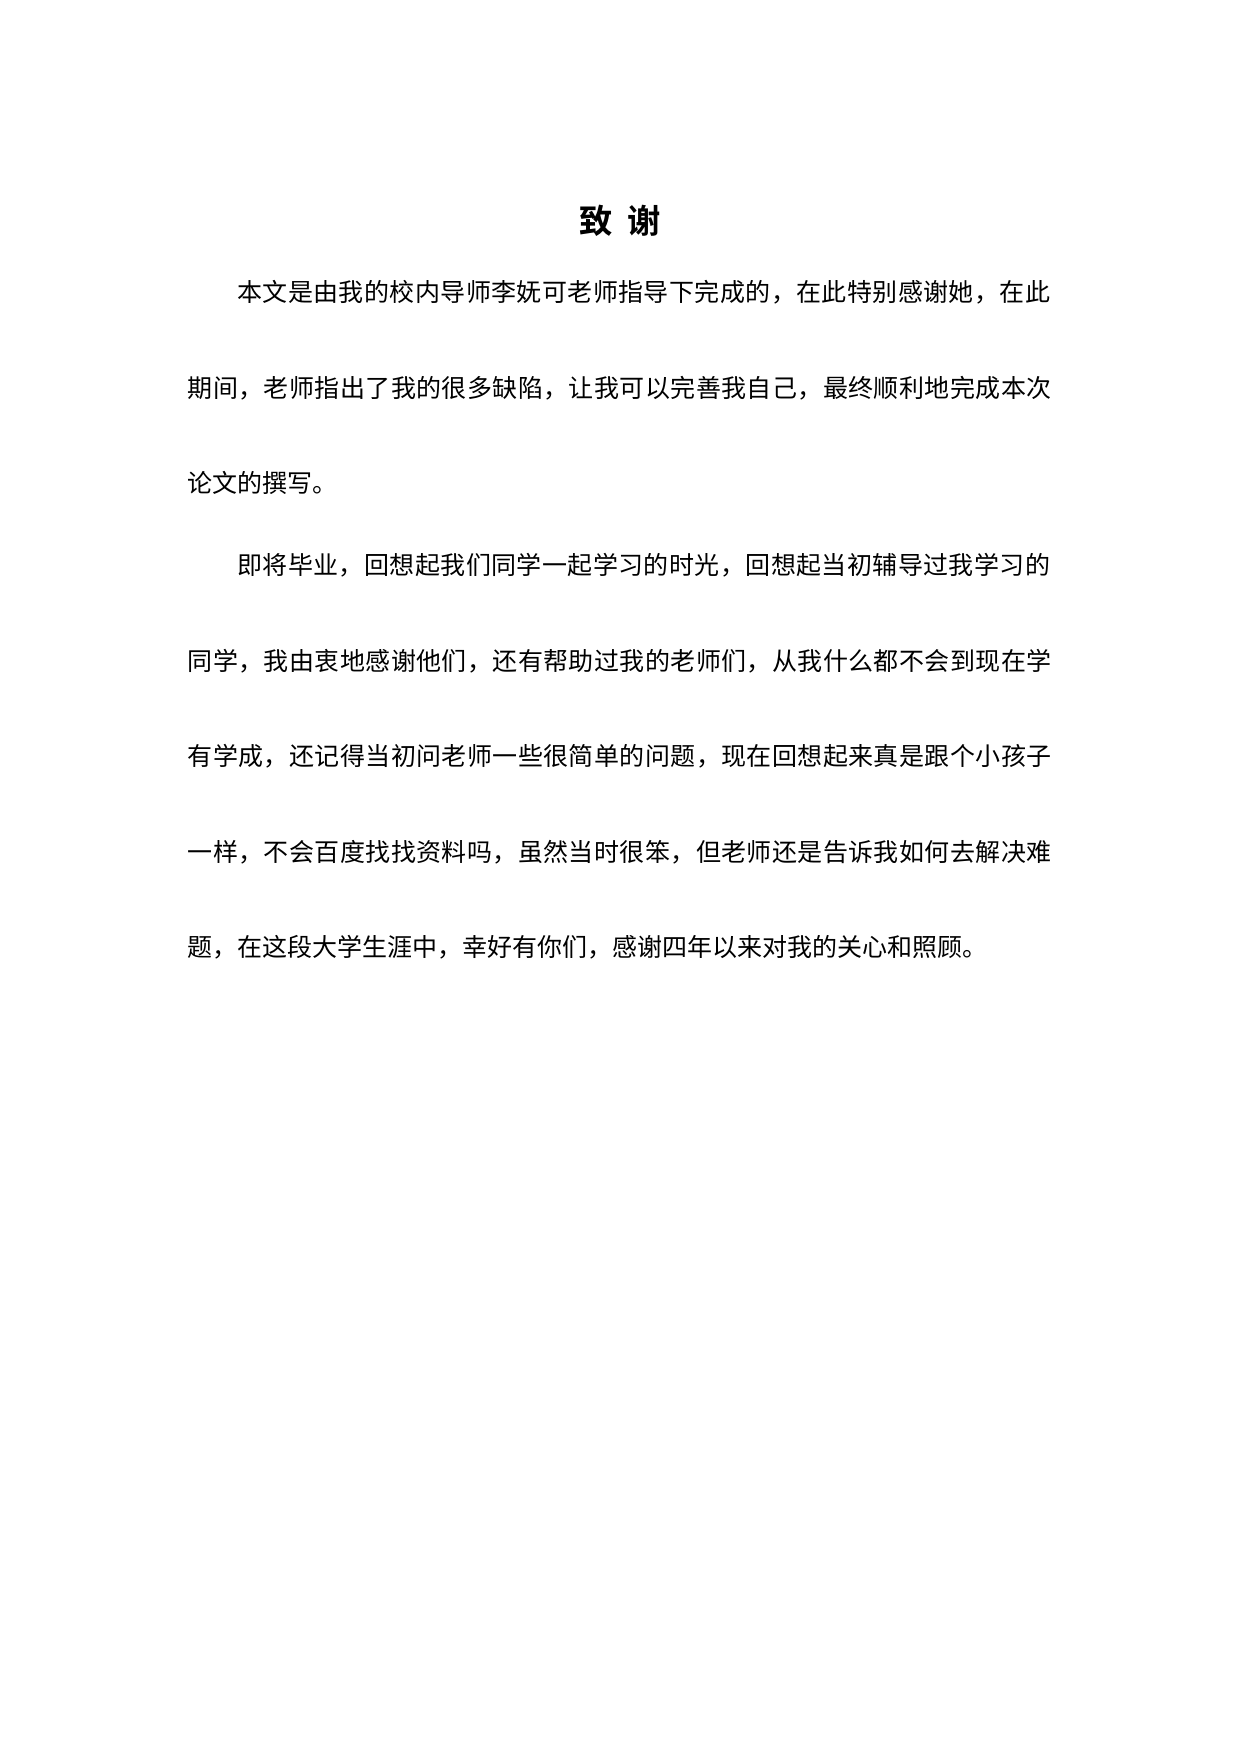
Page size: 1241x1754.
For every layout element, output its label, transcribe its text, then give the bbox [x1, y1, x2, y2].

title 致 谢 [187, 187, 1053, 252]
text 本文是由我的校内导师李妩可老师指导下完成的，在此特别感谢她，在此期间，老师指出了我的很多缺陷，让我可以完善我自己，最终顺利地完成本次论文的撰写。 [187, 258, 1053, 514]
text 即将毕业，回想起我们同学一起学习的时光，回想起当初辅导过我学习的同学，我由衷地感谢他们，还有帮助过我的老师们，从我什么都不会到现在学有学成，还记得当初问老师一些很简单的问题，现在回想起来真是跟个小孩子一样，不会百度找找资料吗，虽然当时很笨，但老师还是告诉我如何去解决难题，在这段大学生涯中，幸好有你们，感谢四年以来对我的关心和照顾。 [187, 531, 1053, 978]
